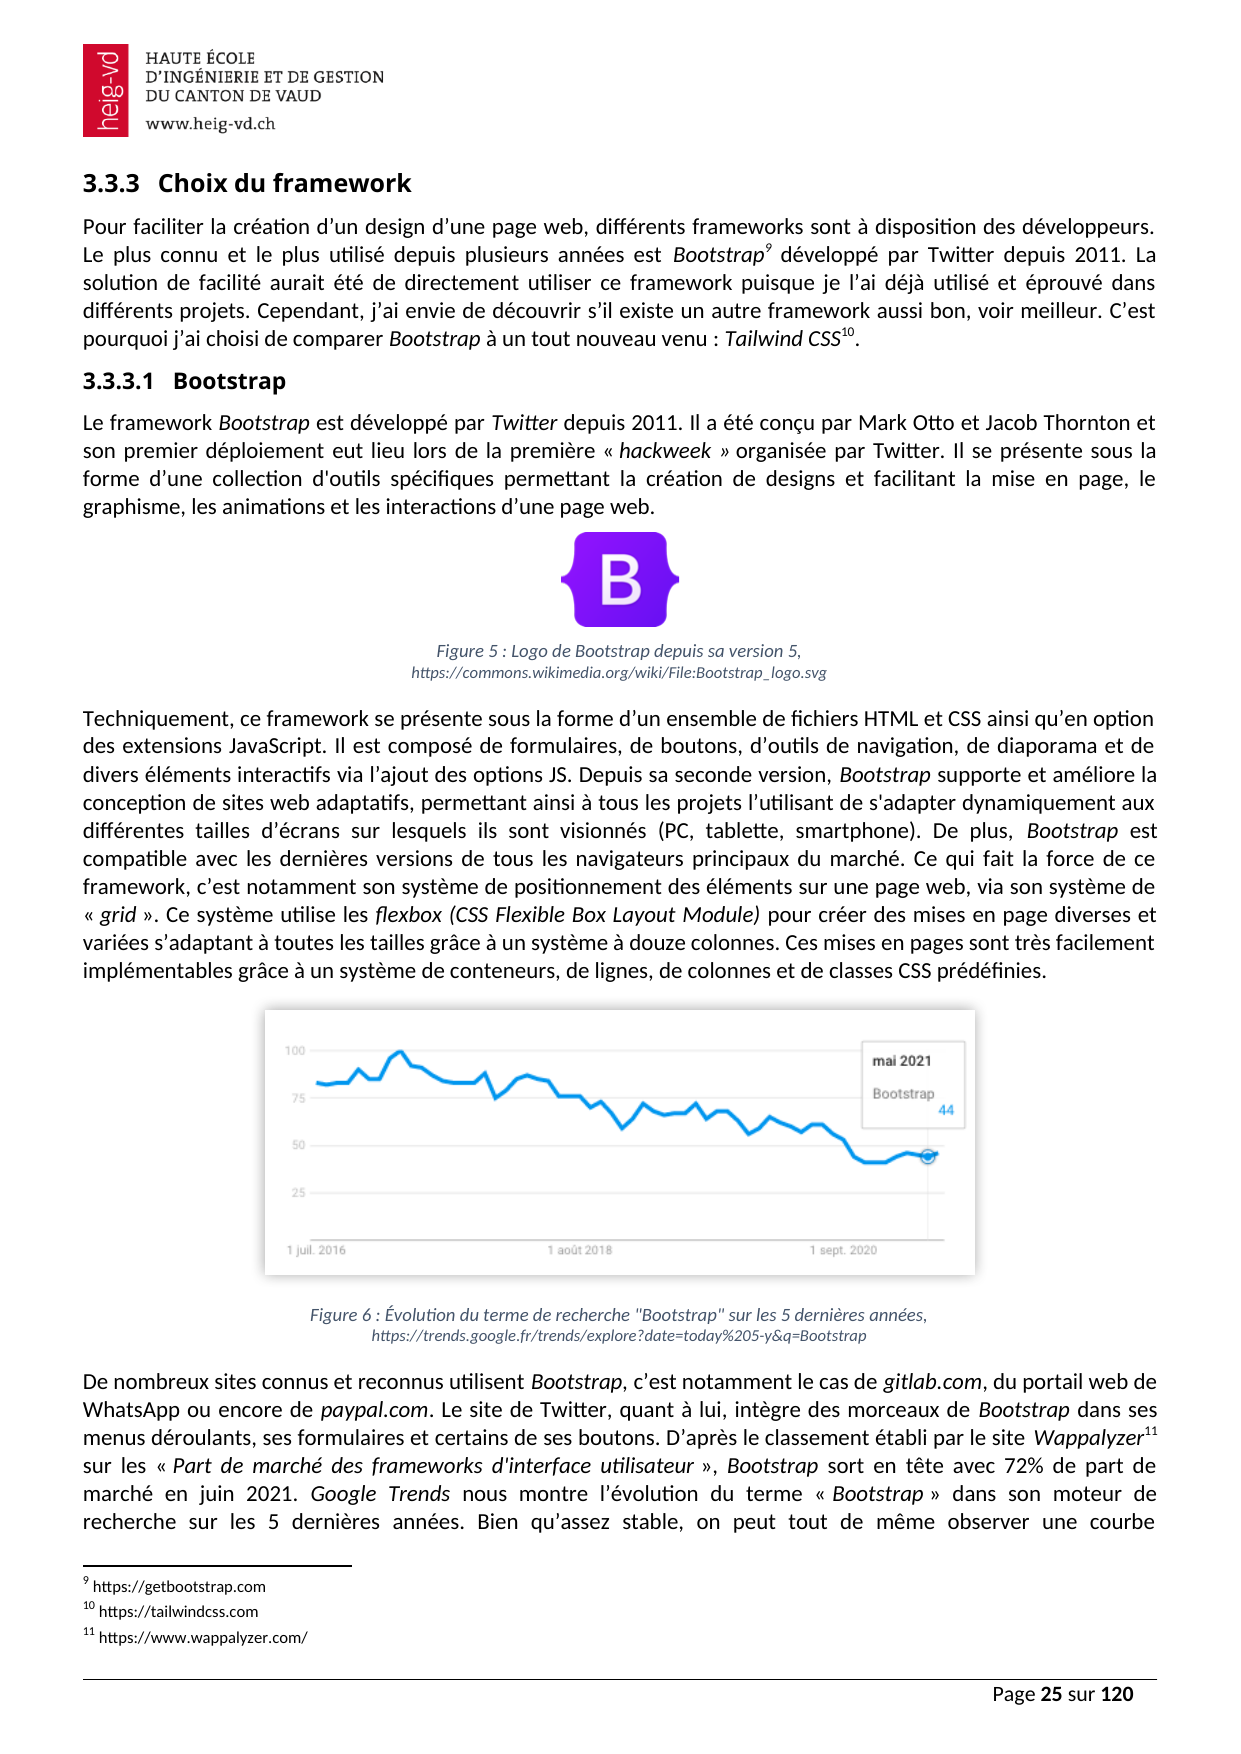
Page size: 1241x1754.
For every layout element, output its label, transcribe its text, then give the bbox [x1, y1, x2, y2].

subtitle Choix du framework [83, 165, 1157, 199]
text Techniquement, ce framework se présente sous la forme d’un ensemble de fichiers HTML et CSS ainsi qu’en option des extensions JavaScript. Il est composé de formulaires, de boutons, d’outils de navigation, de diaporama et de divers éléments interactifs via l’ajout des options JS. Depuis sa seconde version, Bootstrap supporte et améliore la conception de sites web adaptatifs, permettant ainsi à tous les projets l’utilisant de s'adapter dynamiquement aux différentes tailles d’écrans sur lesquels ils sont visionnés (PC, tablette, smartphone). De plus, Bootstrap est compatible avec les dernières versions de tous les navigateurs principaux du marché. Ce qui fait la force de ce framework, c’est notamment son système de positionnement des éléments sur une page web, via son système de « grid ». Ce système utilise les flexbox (CSS Flexible Box Layout Module) pour créer des mises en page diverses et variées s’adaptant à toutes les tailles grâce à un système à douze colonnes. Ces mises en pages sont très facilement implémentables grâce à un système de conteneurs, de lignes, de colonnes et de classes CSS prédéfinies. [83, 704, 1157, 984]
picture [83, 44, 384, 137]
text Figure 5 : Logo de Bootstrap depuis sa version 5, https://commons.wikimedia.org/wiki/File:Bootstrap_logo.svg [83, 639, 1157, 683]
subtitle Bootstrap [83, 364, 1157, 396]
picture [265, 1010, 975, 1275]
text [83, 1367, 1157, 1535]
picture [561, 532, 680, 627]
text Figure 6 : Évolution du terme de recherche "Bootstrap" sur les 5 dernières années, https://trends.google.fr/trends/explore?date=today%205-y&q=Bootstrap [83, 1303, 1157, 1346]
text Le framework Bootstrap est développé par Twitter depuis 2011. Il a été conçu par Mark Otto et Jacob Thornton et son premier déploiement eut lieu lors de la première « hackweek » organisée par Twitter. Il se présente sous la forme d’une collection d'outils spécifiques permettant la création de designs et facilitant la mise en page, le graphisme, les animations et les interactions d’une page web. [83, 408, 1157, 520]
text Pour faciliter la création d’un design d’une page web, différents frameworks sont à disposition des développeurs. Le plus connu et le plus utilisé depuis plusieurs années est Bootstrap développé par Twitter depuis 2011. La solution de facilité aurait été de directement utiliser ce framework puisque je l’ai déjà utilisé et éprouvé dans différents projets. Cependant, j’ai envie de découvrir s’il existe un autre framework aussi bon, voir meilleur. C’est pourquoi j’ai choisi de comparer Bootstrap à un tout nouveau venu : Tailwind CSS. [83, 212, 1157, 352]
